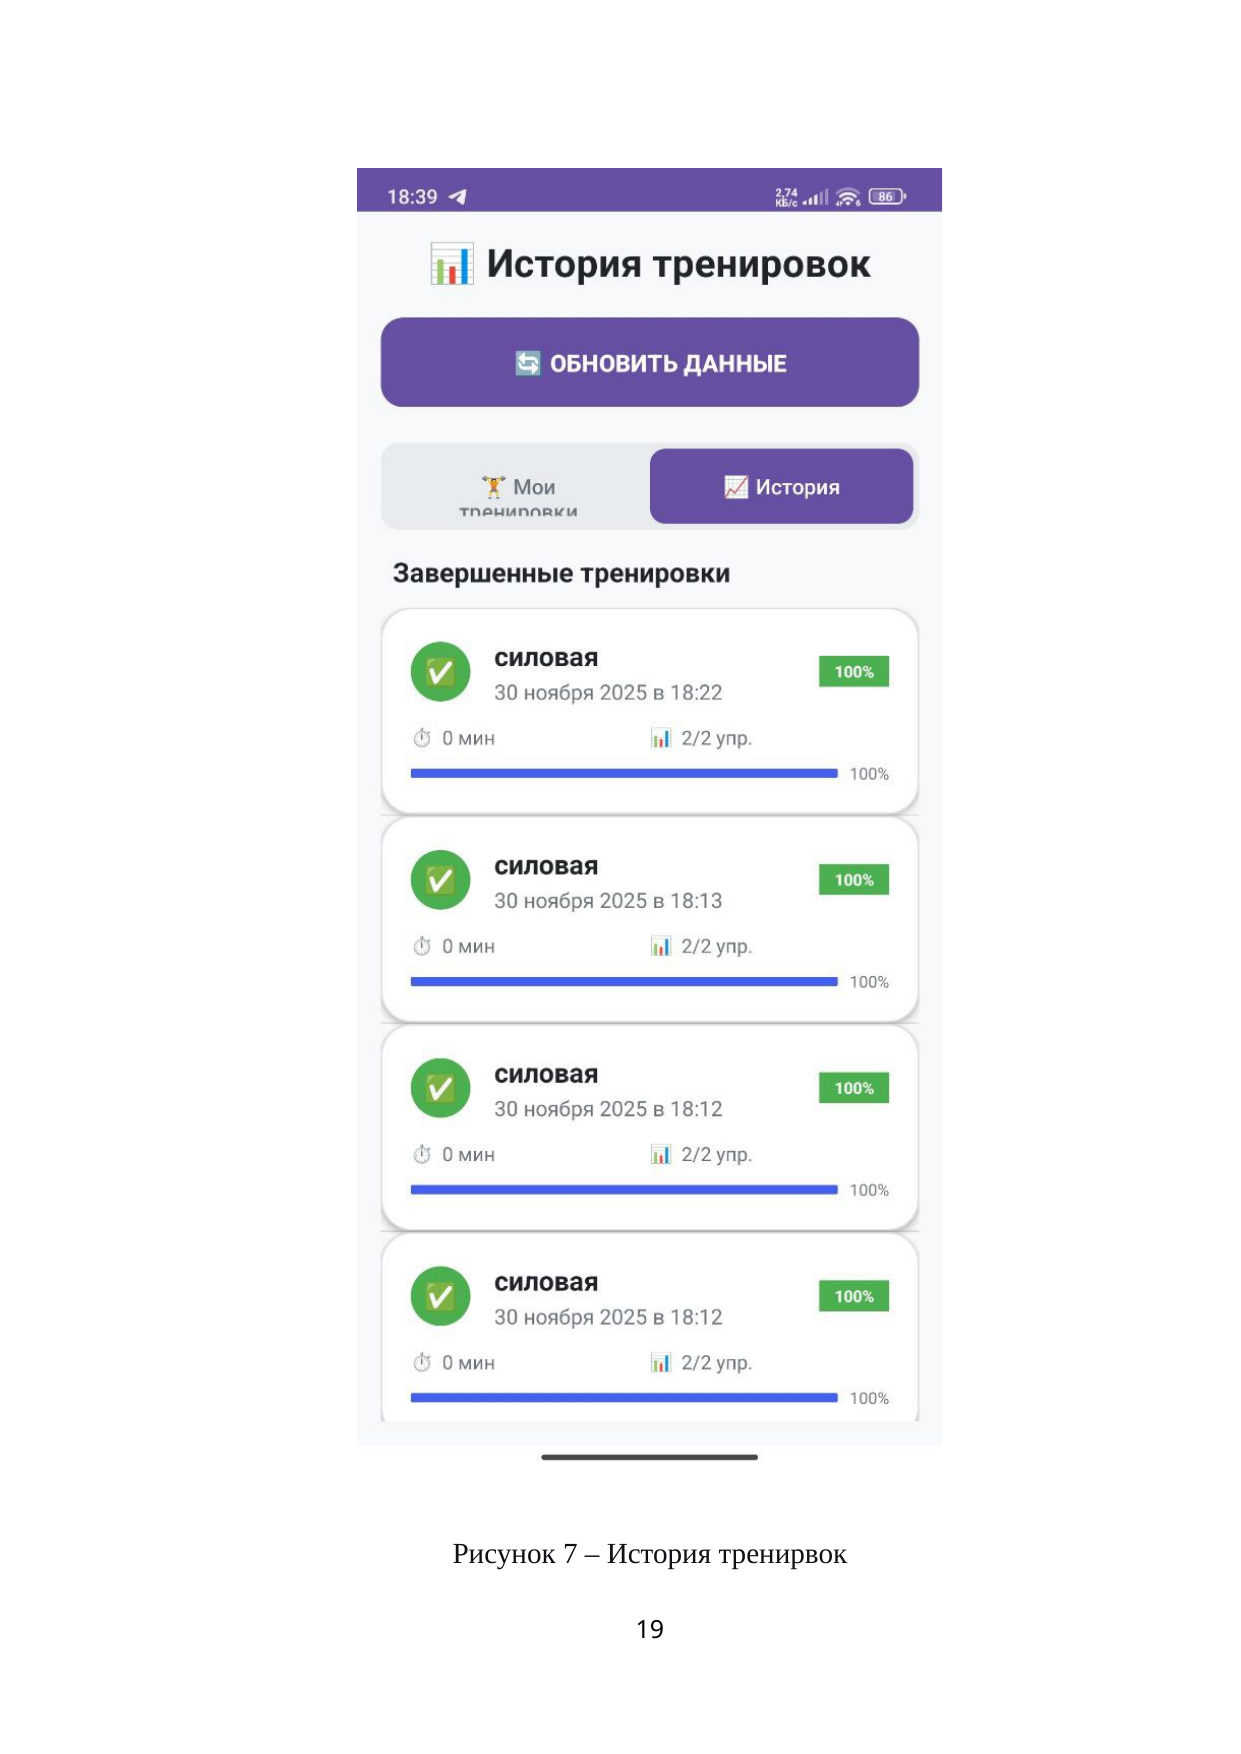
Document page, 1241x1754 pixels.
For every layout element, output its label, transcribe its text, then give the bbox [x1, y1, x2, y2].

picture [357, 168, 943, 1469]
text Рисунок 7 – История тренирвок [118, 1536, 1181, 1569]
